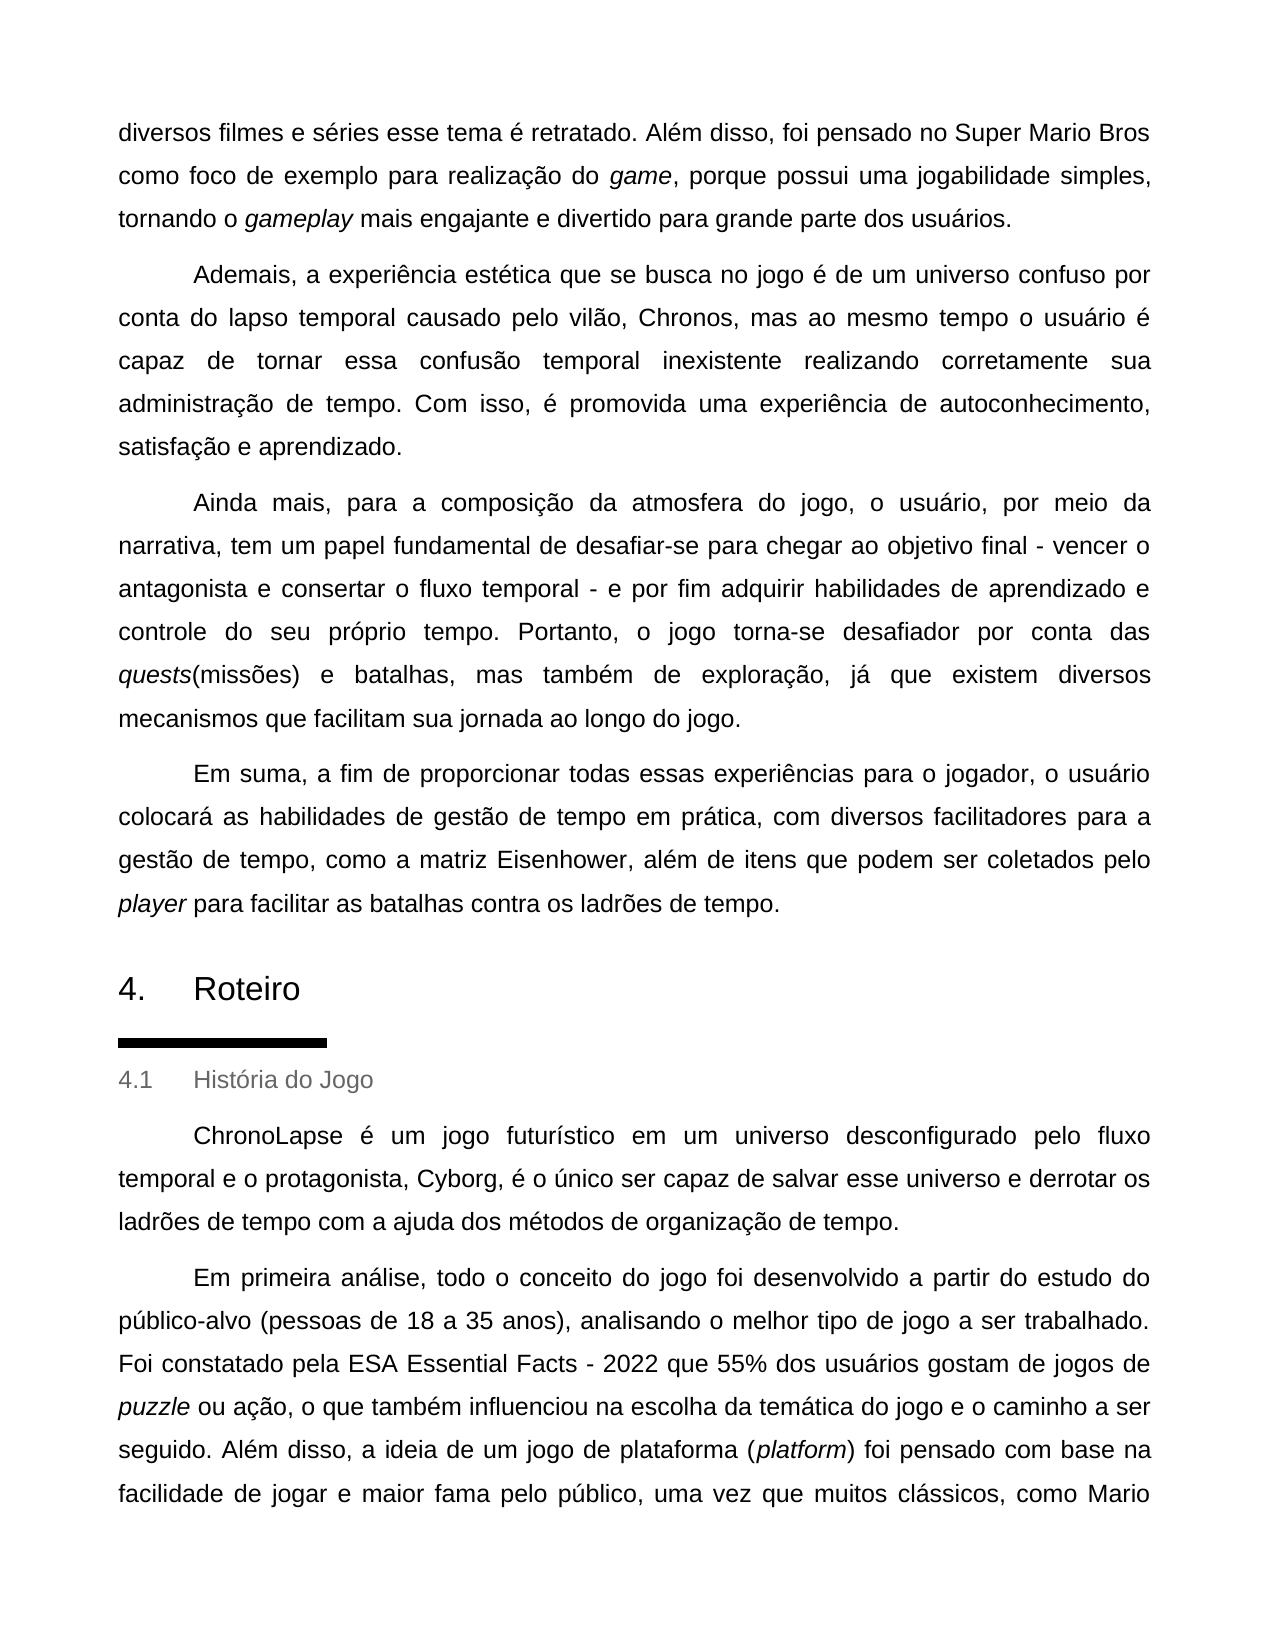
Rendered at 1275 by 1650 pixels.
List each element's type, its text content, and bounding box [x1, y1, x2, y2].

text ChronoLapse é um jogo futurístico em um universo desconfigurado pelo fluxo temporal e o protagonista, Cyborg, é o único ser capaz de salvar esse universo e derrotar os ladrões de tempo com a ajuda dos métodos de organização de tempo. [118, 1121, 1152, 1236]
subtitle Roteiro [118, 969, 1152, 1008]
text Em suma, a fim de proporcionar todas essas experiências para o jogador, o usuário colocará as habilidades de gestão de tempo em prática, com diversos facilitadores para a gestão de tempo, como a matriz Eisenhower, além de itens que podem ser coletados pelo player para facilitar as batalhas contra os ladrões de tempo. [118, 759, 1152, 917]
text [118, 118, 1152, 233]
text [118, 1263, 1152, 1507]
subtitle História do Jogo [118, 1065, 1152, 1094]
text Ainda mais, para a composição da atmosfera do jogo, o usuário, por meio da narrativa, tem um papel fundamental de desafiar-se para chegar ao objetivo final - vencer o antagonista e consertar o fluxo temporal - e por fim adquirir habilidades de aprendizado e controle do seu próprio tempo. Portanto, o jogo torna-se desafiador por conta das quests(missões) e batalhas, mas também de exploração, já que existem diversos mecanismos que facilitam sua jornada ao longo do jogo. [118, 488, 1152, 732]
text Ademais, a experiência estética que se busca no jogo é de um universo confuso por conta do lapso temporal causado pelo vilão, Chronos, mas ao mesmo tempo o usuário é capaz de tornar essa confusão temporal inexistente realizando corretamente sua administração de tempo. Com isso, é promovida uma experiência de autoconhecimento, satisfação e aprendizado. [118, 260, 1152, 461]
